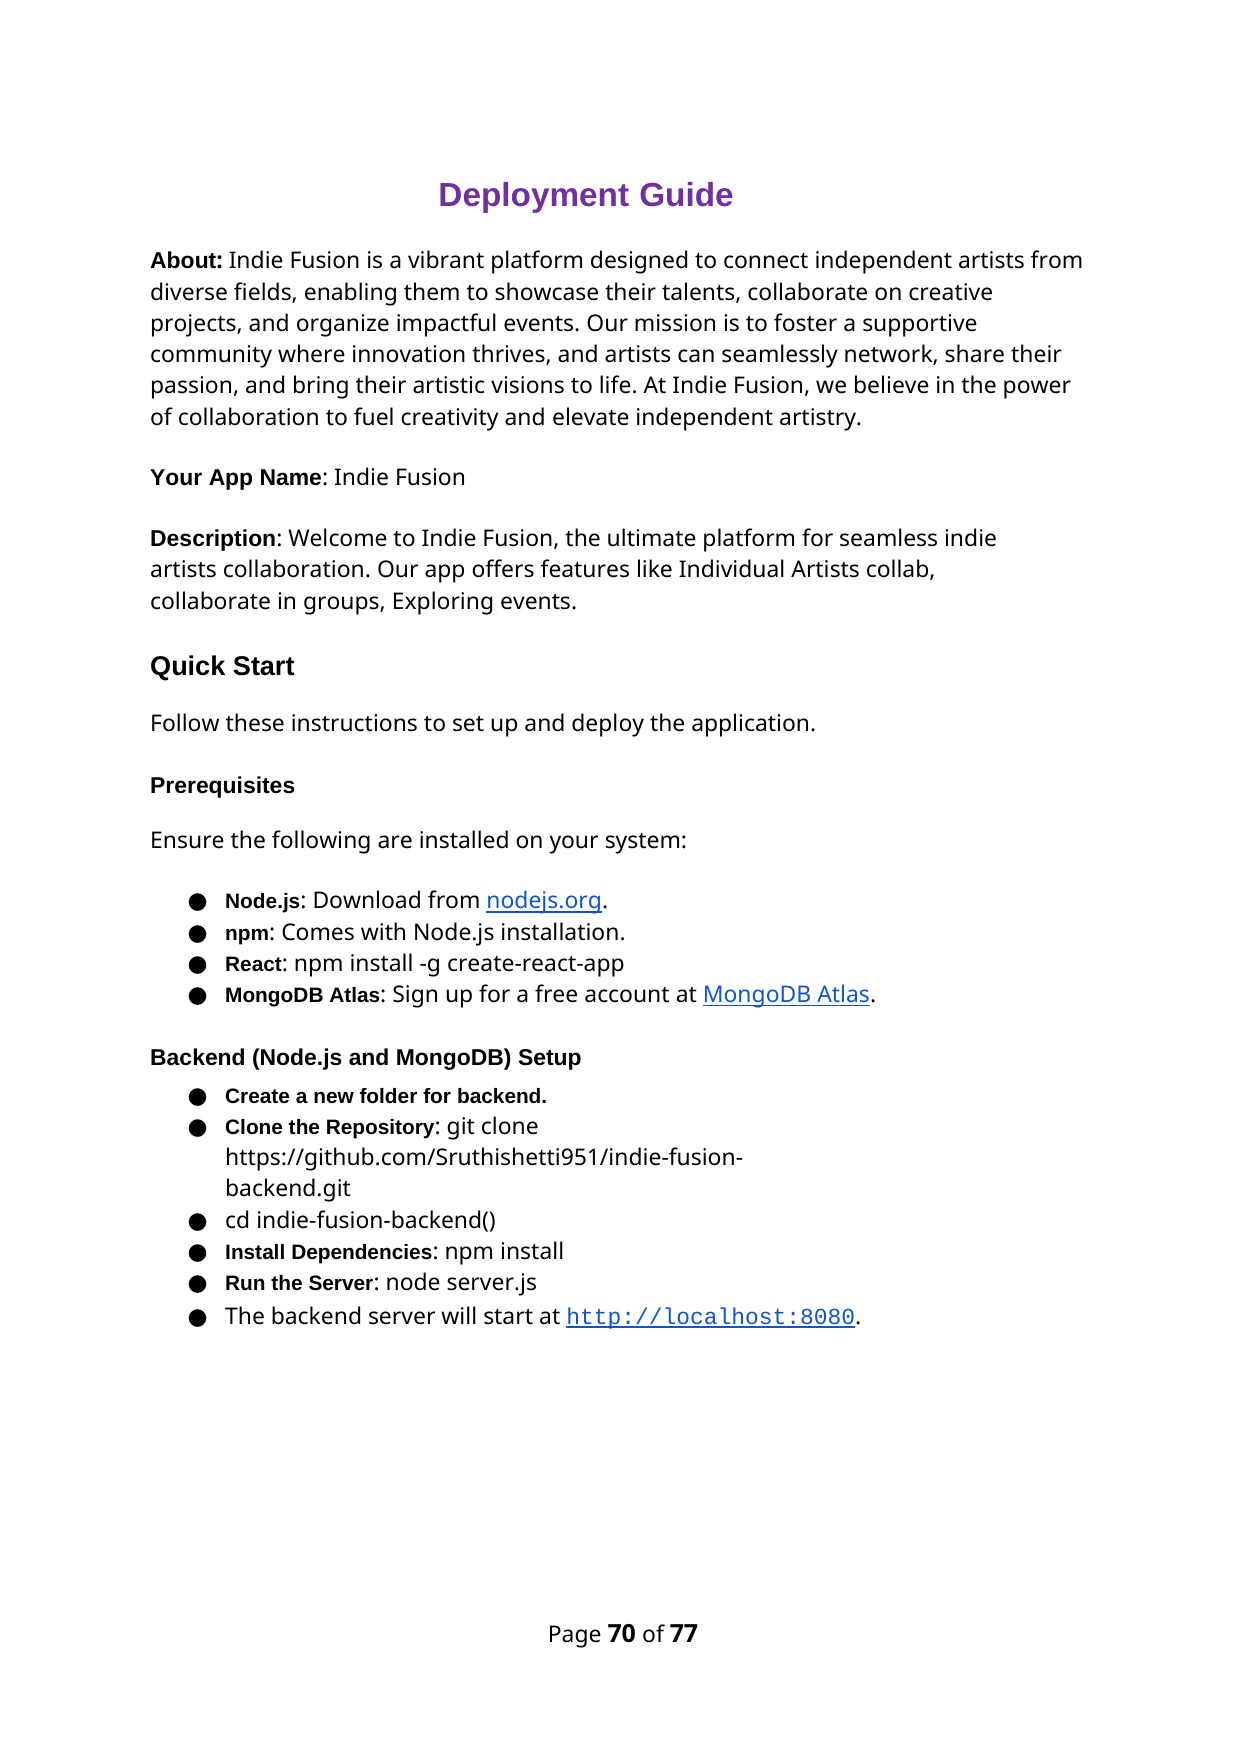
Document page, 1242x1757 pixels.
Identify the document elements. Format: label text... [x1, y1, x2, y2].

list Run the Server: node server.js [187, 1266, 1242, 1297]
list React: npm install -g create-react-app [187, 947, 1242, 978]
text Quick Start [150, 650, 1242, 682]
list npm: Comes with Node.js installation. [187, 916, 1242, 947]
text Description: Welcome to Indie Fusion, the ultimate platform for seamless indie artists collaboration. Our app offers features like Individual Artists collab, collaborate in groups, Exploring events. [150, 522, 1046, 616]
text Follow these instructions to set up and deploy the application. [150, 707, 1242, 738]
text About: Indie Fusion is a vibrant platform designed to connect independent artists from diverse fields, enabling them to showcase their talents, collaborate on creative projects, and organize impactful events. Our mission is to foster a supportive community where innovation thrives, and artists can seamlessly network, share their passion, and bring their artistic visions to life. At Indie Fusion, we believe in the power of collaboration to fuel creativity and elevate independent artistry. [150, 244, 1086, 432]
list The backend server will start at http://localhost:8080. [187, 1300, 1242, 1331]
subtitle Backend (Node.js and MongoDB) Setup [150, 1044, 1242, 1070]
list Node.js: Download from nodejs.org. [187, 884, 1242, 916]
list cd indie-fusion-backend() [187, 1203, 1242, 1235]
list Clone the Repository: git clone https://github.com/Sruthishetti951/indie-fusion-backend.git [187, 1110, 814, 1203]
list Create a new folder for backend. [187, 1078, 1242, 1110]
list MongoDB Atlas: Sign up for a free account at MongoDB Atlas. [187, 978, 1242, 1009]
text Your App Name: Indie Fusion [150, 461, 1242, 493]
text Ensure the following are installed on your system: [150, 824, 1242, 855]
subtitle Prerequisites [150, 772, 1242, 799]
list Install Dependencies: npm install [187, 1235, 1242, 1266]
text Deployment Guide [4, 175, 1034, 214]
